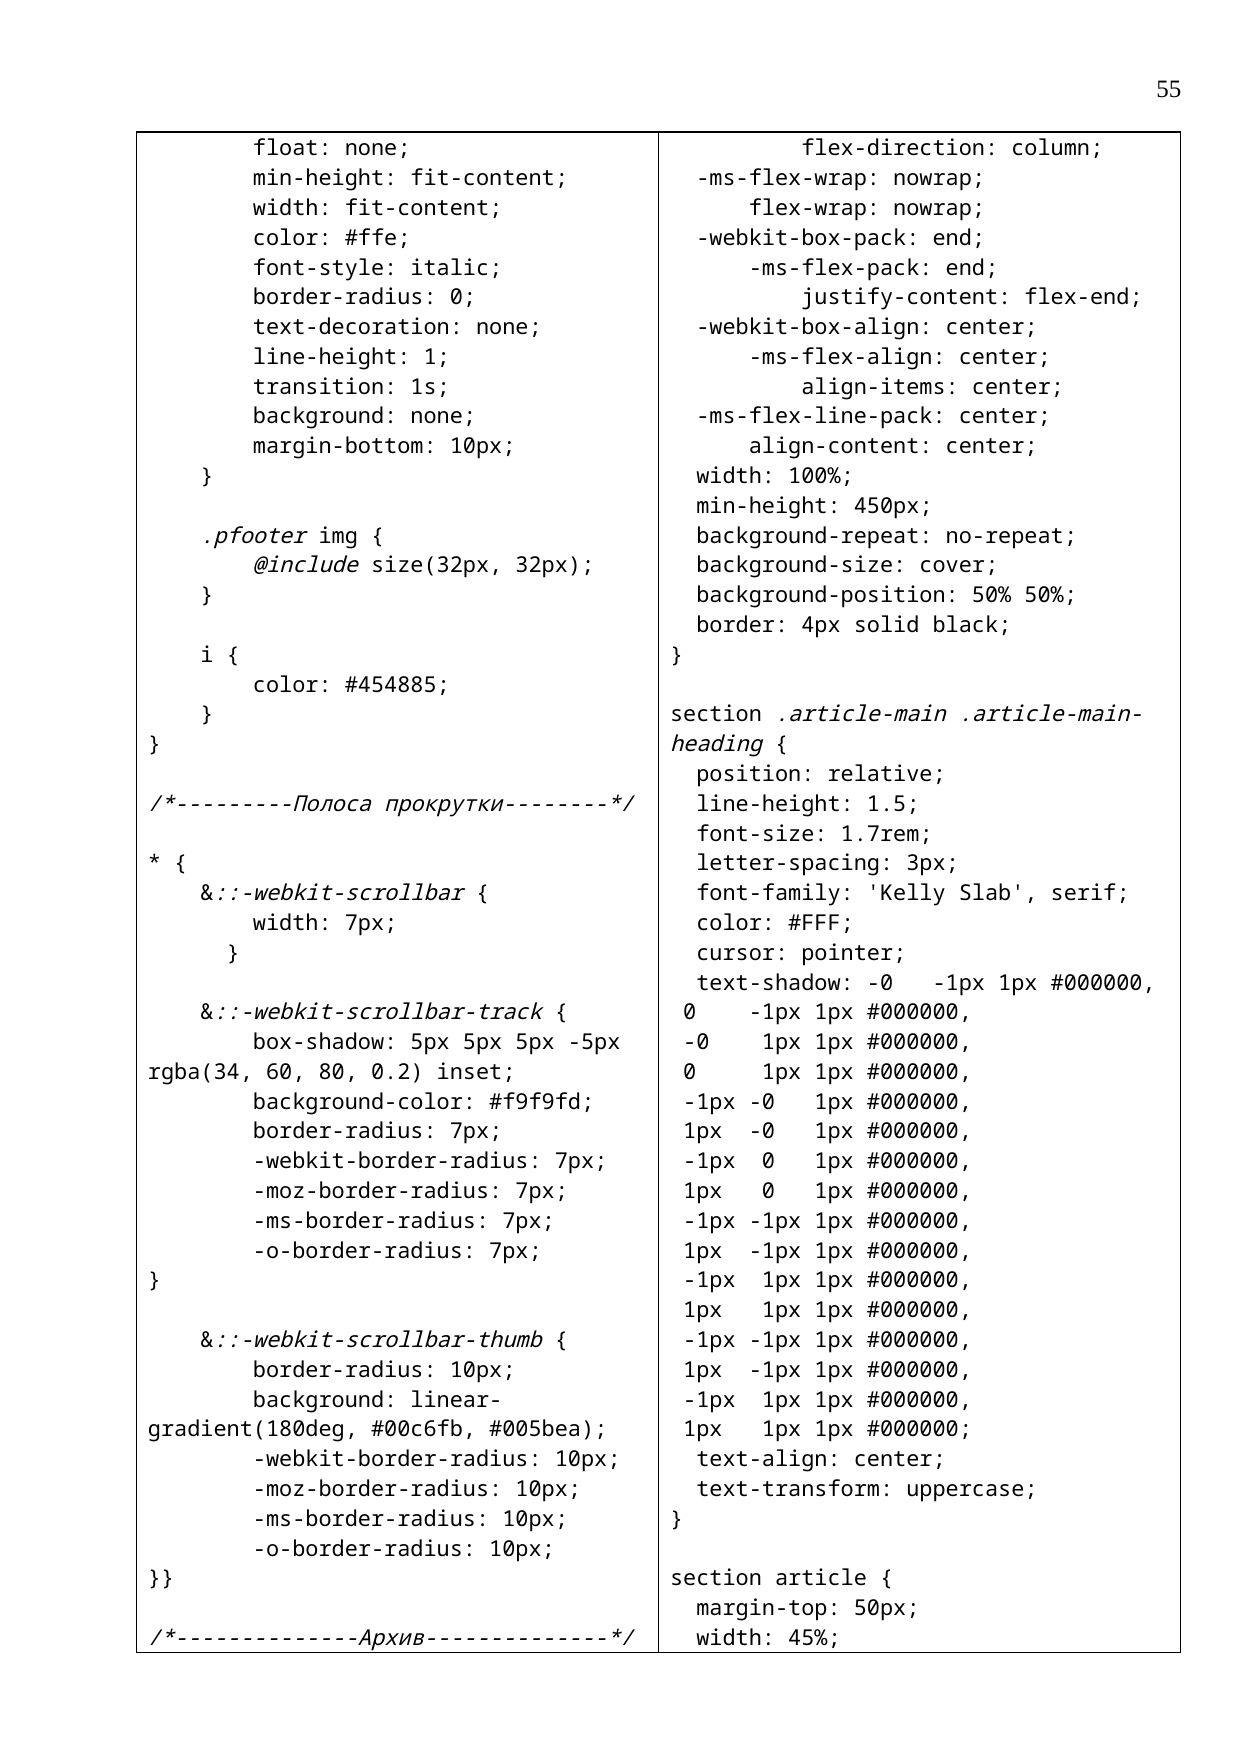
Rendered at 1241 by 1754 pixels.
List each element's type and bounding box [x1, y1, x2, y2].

table_header [659, 133, 1180, 1652]
table_header [137, 133, 658, 1652]
